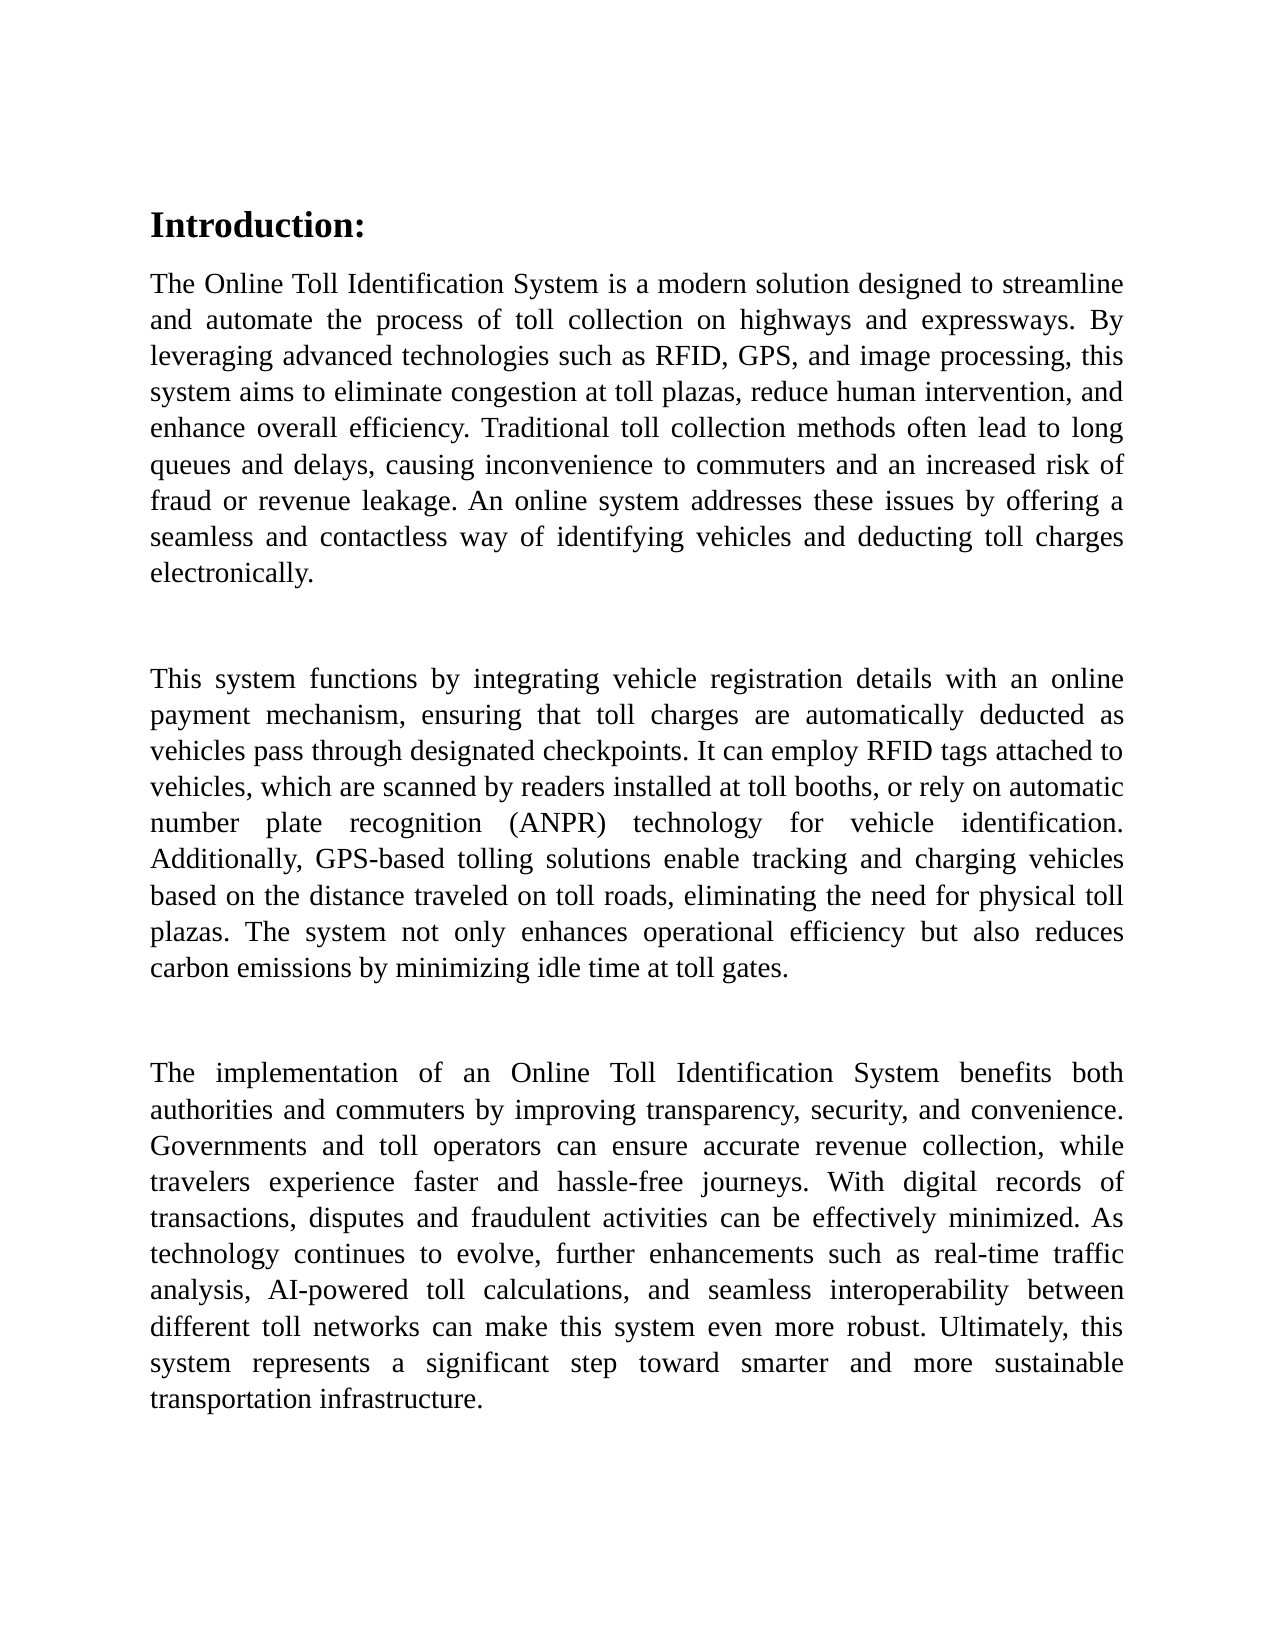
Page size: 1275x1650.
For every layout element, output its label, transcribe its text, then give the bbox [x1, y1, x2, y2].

text Introduction: [150, 203, 1125, 246]
text The implementation of an Online Toll Identification System benefits both authorities and commuters by improving transparency, security, and convenience. Governments and toll operators can ensure accurate revenue collection, while travelers experience faster and hassle-free journeys. With digital records of transactions, disputes and fraudulent activities can be effectively minimized. As technology continues to evolve, further enhancements such as real-time traffic analysis, AI-powered toll calculations, and seamless interoperability between different toll networks can make this system even more robust. Ultimately, this system represents a significant step toward smarter and more sustainable transportation infrastructure. [150, 1056, 1125, 1414]
text The Online Toll Identification System is a modern solution designed to streamline and automate the process of toll collection on highways and expressways. By leveraging advanced technologies such as RFID, GPS, and image processing, this system aims to eliminate congestion at toll plazas, reduce human intervention, and enhance overall efficiency. Traditional toll collection methods often lead to long queues and delays, causing inconvenience to commuters and an increased risk of fraud or revenue leakage. An online system addresses these issues by offering a seamless and contactless way of identifying vehicles and deducting toll charges electronically. [150, 266, 1125, 589]
text This system functions by integrating vehicle registration details with an online payment mechanism, ensuring that toll charges are automatically deducted as vehicles pass through designated checkpoints. It can employ RFID tags attached to vehicles, which are scanned by readers installed at toll booths, or rely on automatic number plate recognition (ANPR) technology for vehicle identification. Additionally, GPS-based tolling solutions enable tracking and charging vehicles based on the distance traveled on toll roads, eliminating the need for physical toll plazas. The system not only enhances operational efficiency but also reduces carbon emissions by minimizing idle time at toll gates. [150, 661, 1125, 983]
